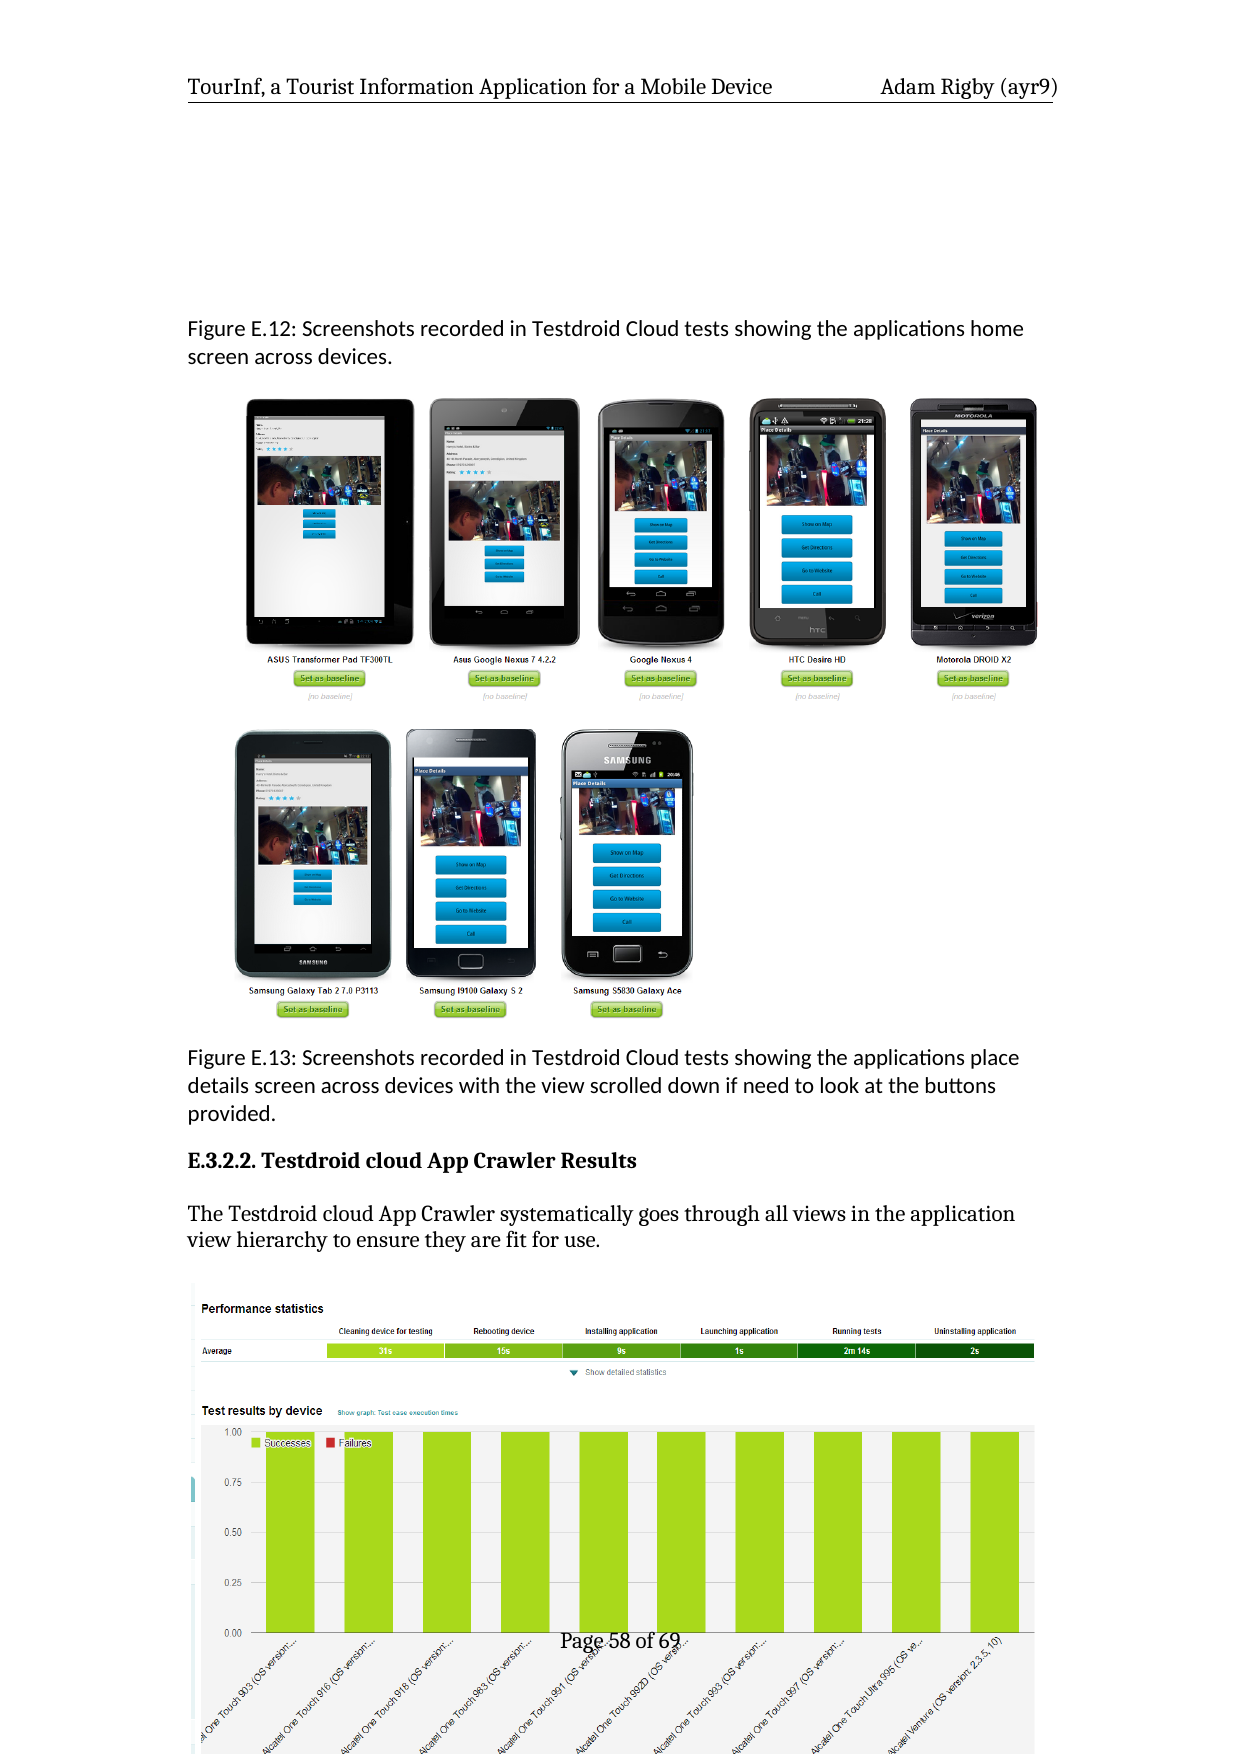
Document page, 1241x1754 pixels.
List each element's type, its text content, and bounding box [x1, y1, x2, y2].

text Figure E.13: Screenshots recorded in Testdroid Cloud tests showing the applications place details screen across devices with the view scrolled down if need to look at the buttons provided. [187, 1043, 1053, 1127]
text The Testdroid cloud App Crawler systematically goes through all views in the application view hierarchy to ensure they are fit for use. [187, 1200, 1053, 1253]
picture [228, 391, 1049, 1023]
text Figure E.12: Screenshots recorded in Testdroid Cloud tests showing the applications home screen across devices. [187, 314, 1053, 370]
subtitle E.3.2.2. Testdroid cloud App Crawler Results [187, 1148, 1053, 1174]
picture [191, 1283, 1043, 1754]
